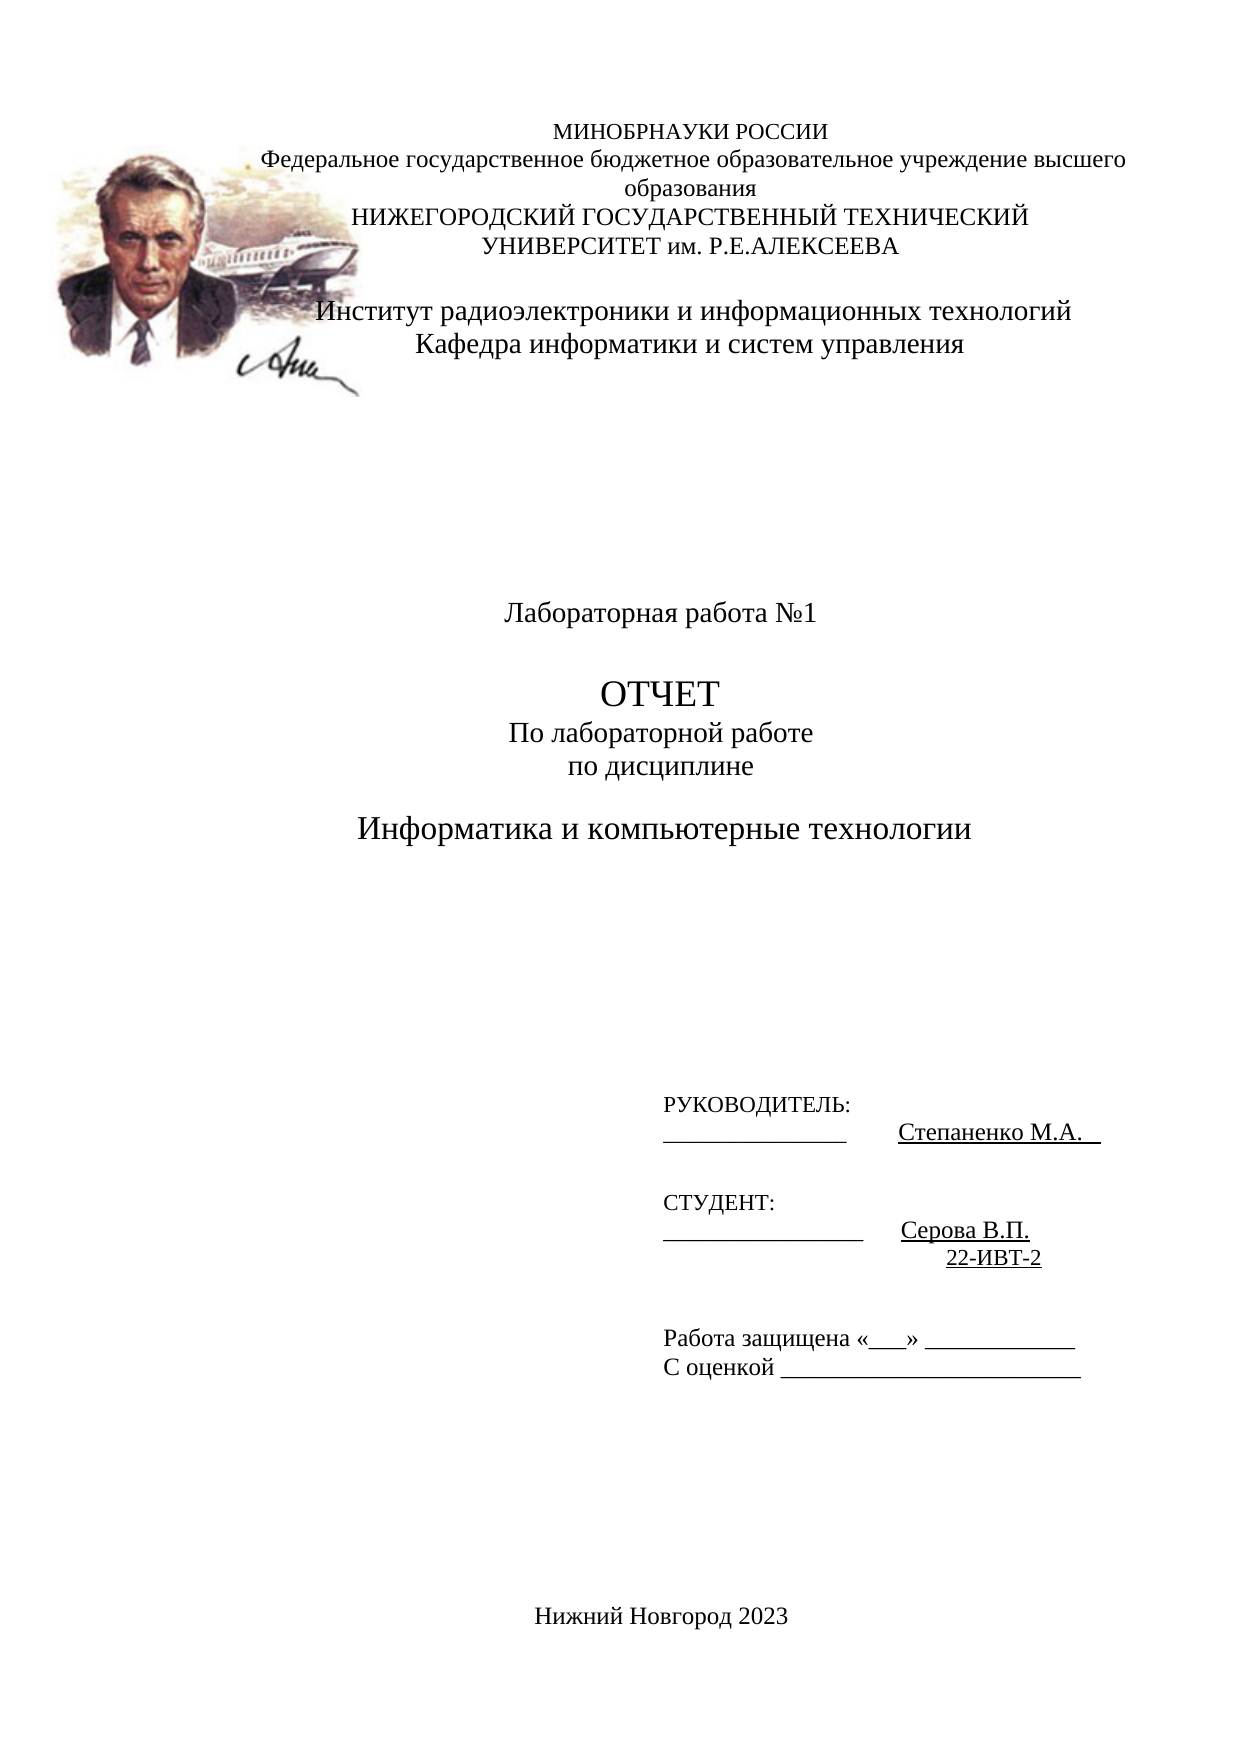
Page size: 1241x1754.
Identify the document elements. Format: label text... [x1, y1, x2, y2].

text по дисциплине [177, 748, 1152, 782]
text 22-ИВТ-2 [663, 1244, 1152, 1271]
text Институт радиоэлектроники и информационных технологий [235, 293, 1152, 327]
text С оценкой ________________________ [663, 1352, 1152, 1381]
text СТУДЕНТ: [663, 1189, 1152, 1215]
text По лабораторной работе [177, 715, 1152, 748]
text Кафедра информатики и систем управления [235, 327, 1152, 360]
text Лабораторная работа №1 [177, 595, 1152, 628]
text ________________ Степаненко М.А. [663, 1117, 1152, 1146]
text Нижний Новгород 2023 [177, 1601, 1152, 1630]
text Информатика и компьютерные технологии [177, 808, 1152, 846]
text ОТЧЕТ [177, 672, 1152, 715]
text РУКОВОДИТЕЛЬ: [663, 1091, 1152, 1117]
picture [49, 146, 363, 397]
text УНИВЕРСИТЕТ им. Р.Е.АЛЕКСЕЕВА [235, 231, 1152, 259]
text Работа защищена «___» ____________ [663, 1323, 1152, 1352]
text Федеральное государственное бюджетное образовательное учреждение высшего образования [235, 144, 1152, 202]
text НИЖЕГОРОДСКИЙ ГОСУДАРСТВЕННЫЙ ТЕХНИЧЕСКИЙ [235, 202, 1152, 231]
text МИНОБРНАУКИ РОССИИ [235, 118, 1152, 144]
text ________________ Серова В.П. [663, 1215, 1152, 1244]
